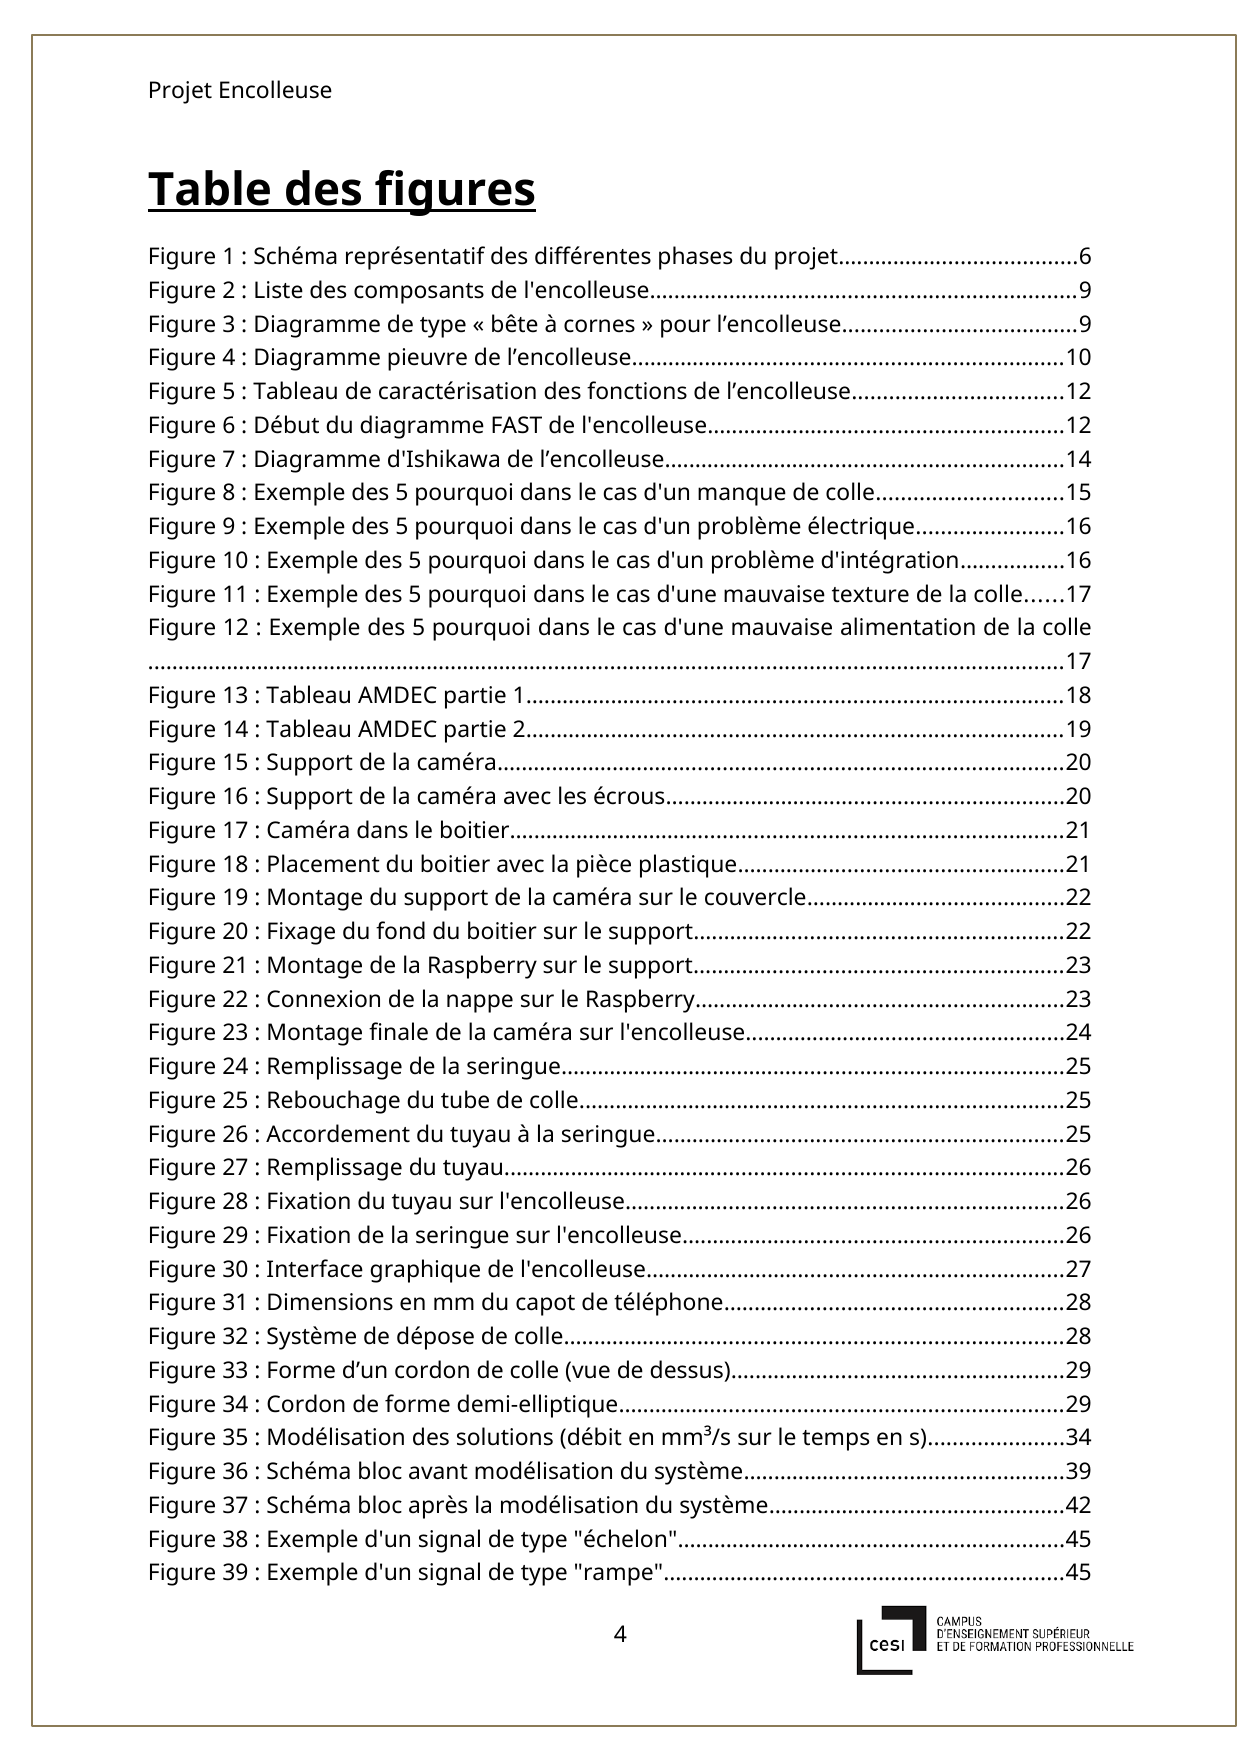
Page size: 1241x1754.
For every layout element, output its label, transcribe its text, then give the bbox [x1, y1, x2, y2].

picture [845, 1594, 1144, 1686]
text Figure 11 : Exemple des 5 pourquoi dans le cas d'une mauvaise texture de la colle 17 [148, 577, 1093, 609]
text Figure 33 : Forme d’un cordon de colle (vue de dessus) 29 [148, 1354, 1093, 1385]
text Figure 21 : Montage de la Raspberry sur le support 23 [148, 949, 1093, 980]
text Figure 15 : Support de la caméra 20 [148, 746, 1093, 777]
text Figure 39 : Exemple d'un signal de type "rampe" 45 [148, 1556, 1093, 1587]
text Figure 22 : Connexion de la nappe sur le Raspberry 23 [148, 982, 1093, 1014]
text Figure 18 : Placement du boitier avec la pièce plastique 21 [148, 847, 1093, 879]
text Figure 29 : Fixation de la seringue sur l'encolleuse 26 [148, 1219, 1093, 1250]
text Figure 1 : Schéma représentatif des différentes phases du projet 6 [148, 240, 1093, 271]
text Figure 9 : Exemple des 5 pourquoi dans le cas d'un problème électrique 16 [148, 510, 1093, 541]
text Figure 25 : Rebouchage du tube de colle 25 [148, 1084, 1093, 1115]
text Figure 5 : Tableau de caractérisation des fonctions de l’encolleuse 12 [148, 375, 1093, 406]
text Figure 31 : Dimensions en mm du capot de téléphone 28 [148, 1286, 1093, 1317]
text Figure 13 : Tableau AMDEC partie 1 18 [148, 679, 1093, 710]
text Figure 30 : Interface graphique de l'encolleuse 27 [148, 1252, 1093, 1284]
text Figure 32 : Système de dépose de colle 28 [148, 1320, 1093, 1351]
text Figure 38 : Exemple d'un signal de type "échelon" 45 [148, 1522, 1093, 1554]
text Figure 14 : Tableau AMDEC partie 2 19 [148, 712, 1093, 744]
text Table des figures [148, 156, 1093, 218]
text Figure 37 : Schéma bloc après la modélisation du système 42 [148, 1489, 1093, 1520]
text Figure 26 : Accordement du tuyau à la seringue 25 [148, 1117, 1093, 1149]
text Figure 2 : Liste des composants de l'encolleuse 9 [148, 274, 1093, 305]
text Figure 8 : Exemple des 5 pourquoi dans le cas d'un manque de colle 15 [148, 476, 1093, 507]
text Figure 6 : Début du diagramme FAST de l'encolleuse 12 [148, 409, 1093, 440]
text Figure 36 : Schéma bloc avant modélisation du système 39 [148, 1455, 1093, 1486]
text Figure 24 : Remplissage de la seringue 25 [148, 1050, 1093, 1081]
text Figure 12 : Exemple des 5 pourquoi dans le cas d'une mauvaise alimentation de la colle 17 [148, 611, 1093, 676]
text Figure 27 : Remplissage du tuyau 26 [148, 1151, 1093, 1182]
text Figure 20 : Fixage du fond du boitier sur le support 22 [148, 915, 1093, 946]
text Figure 19 : Montage du support de la caméra sur le couvercle 22 [148, 881, 1093, 912]
text Figure 7 : Diagramme d'Ishikawa de l’encolleuse 14 [148, 442, 1093, 474]
text Figure 4 : Diagramme pieuvre de l’encolleuse 10 [148, 341, 1093, 372]
text Figure 35 : Modélisation des solutions (débit en mm³/s sur le temps en s) 34 [148, 1421, 1093, 1452]
text Figure 16 : Support de la caméra avec les écrous 20 [148, 780, 1093, 811]
text Figure 10 : Exemple des 5 pourquoi dans le cas d'un problème d'intégration 16 [148, 544, 1093, 575]
text Figure 23 : Montage finale de la caméra sur l'encolleuse 24 [148, 1016, 1093, 1047]
text Figure 28 : Fixation du tuyau sur l'encolleuse 26 [148, 1185, 1093, 1216]
text Figure 34 : Cordon de forme demi-elliptique 29 [148, 1387, 1093, 1419]
text Figure 3 : Diagramme de type « bête à cornes » pour l’encolleuse 9 [148, 307, 1093, 339]
text Figure 17 : Caméra dans le boitier 21 [148, 814, 1093, 845]
